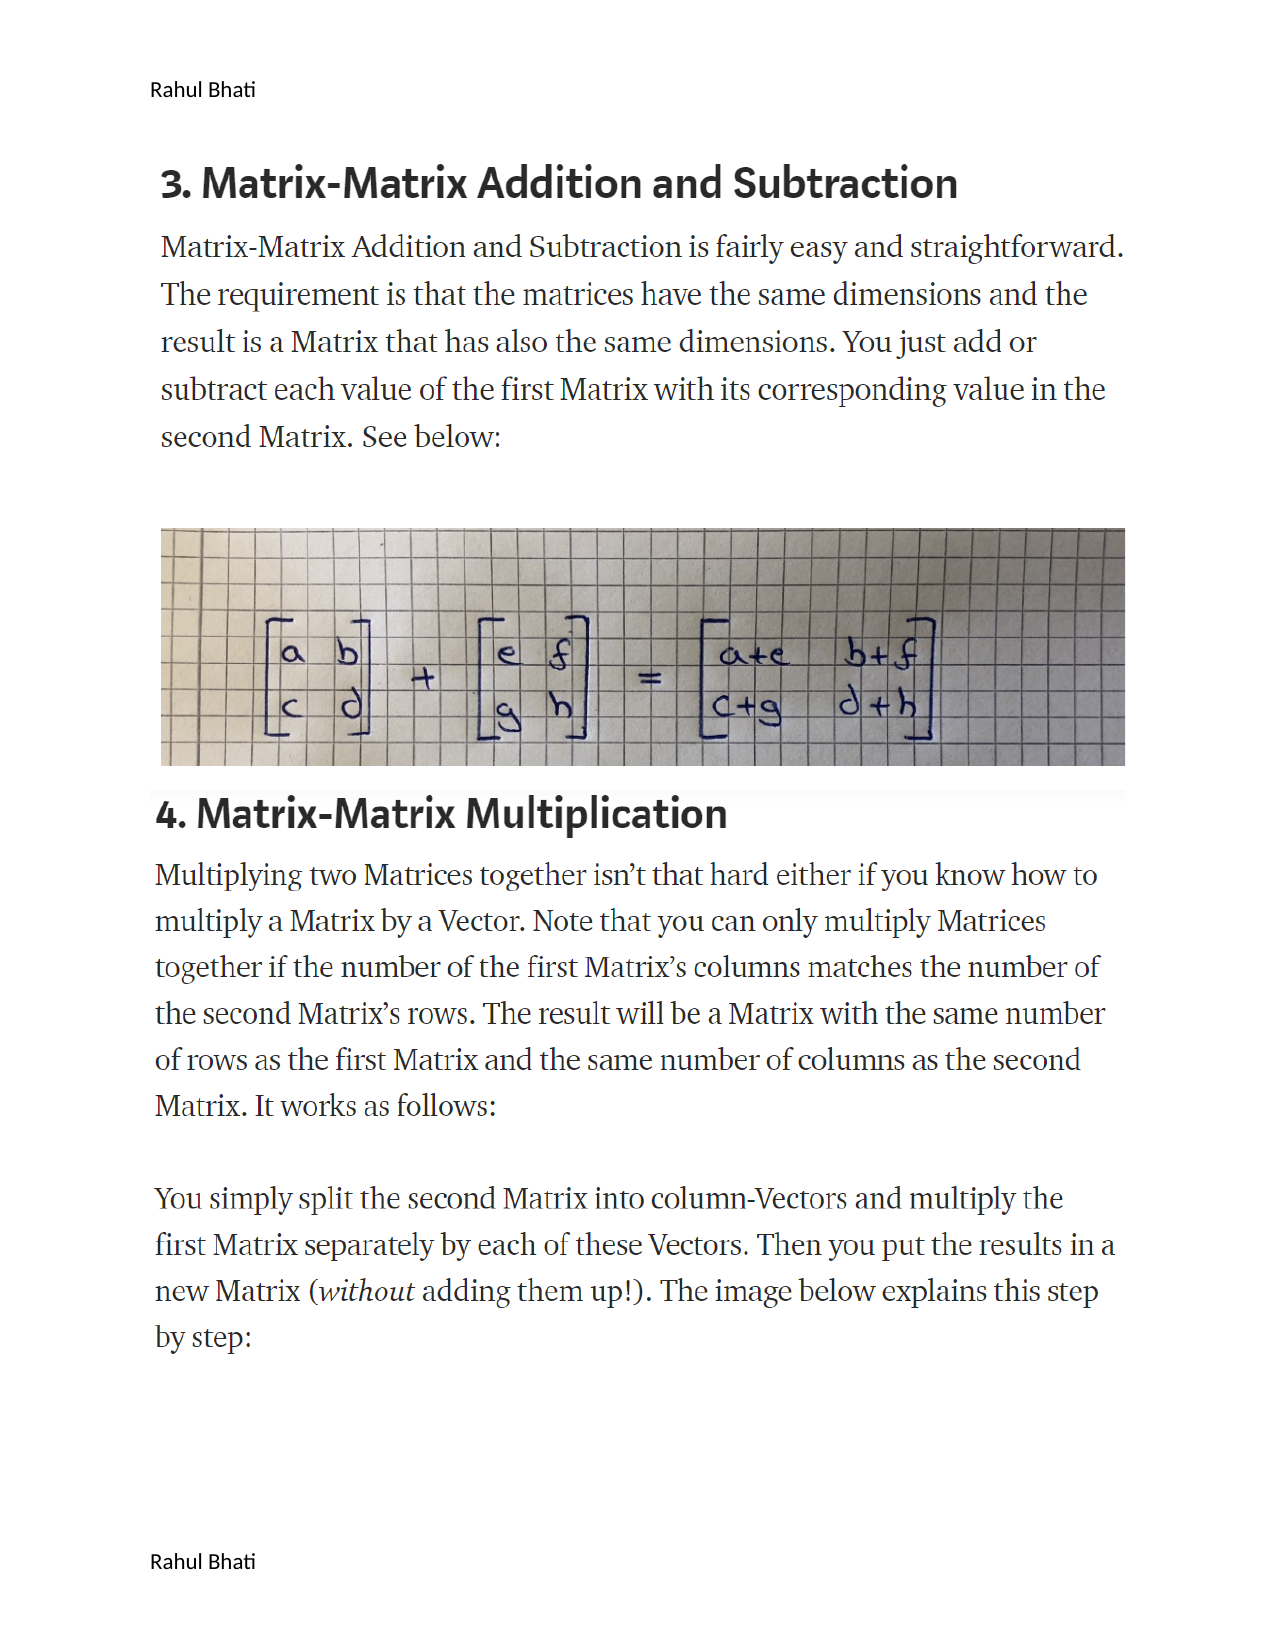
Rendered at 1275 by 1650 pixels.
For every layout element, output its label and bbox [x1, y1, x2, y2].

picture [150, 150, 1125, 766]
picture [150, 790, 1125, 1359]
